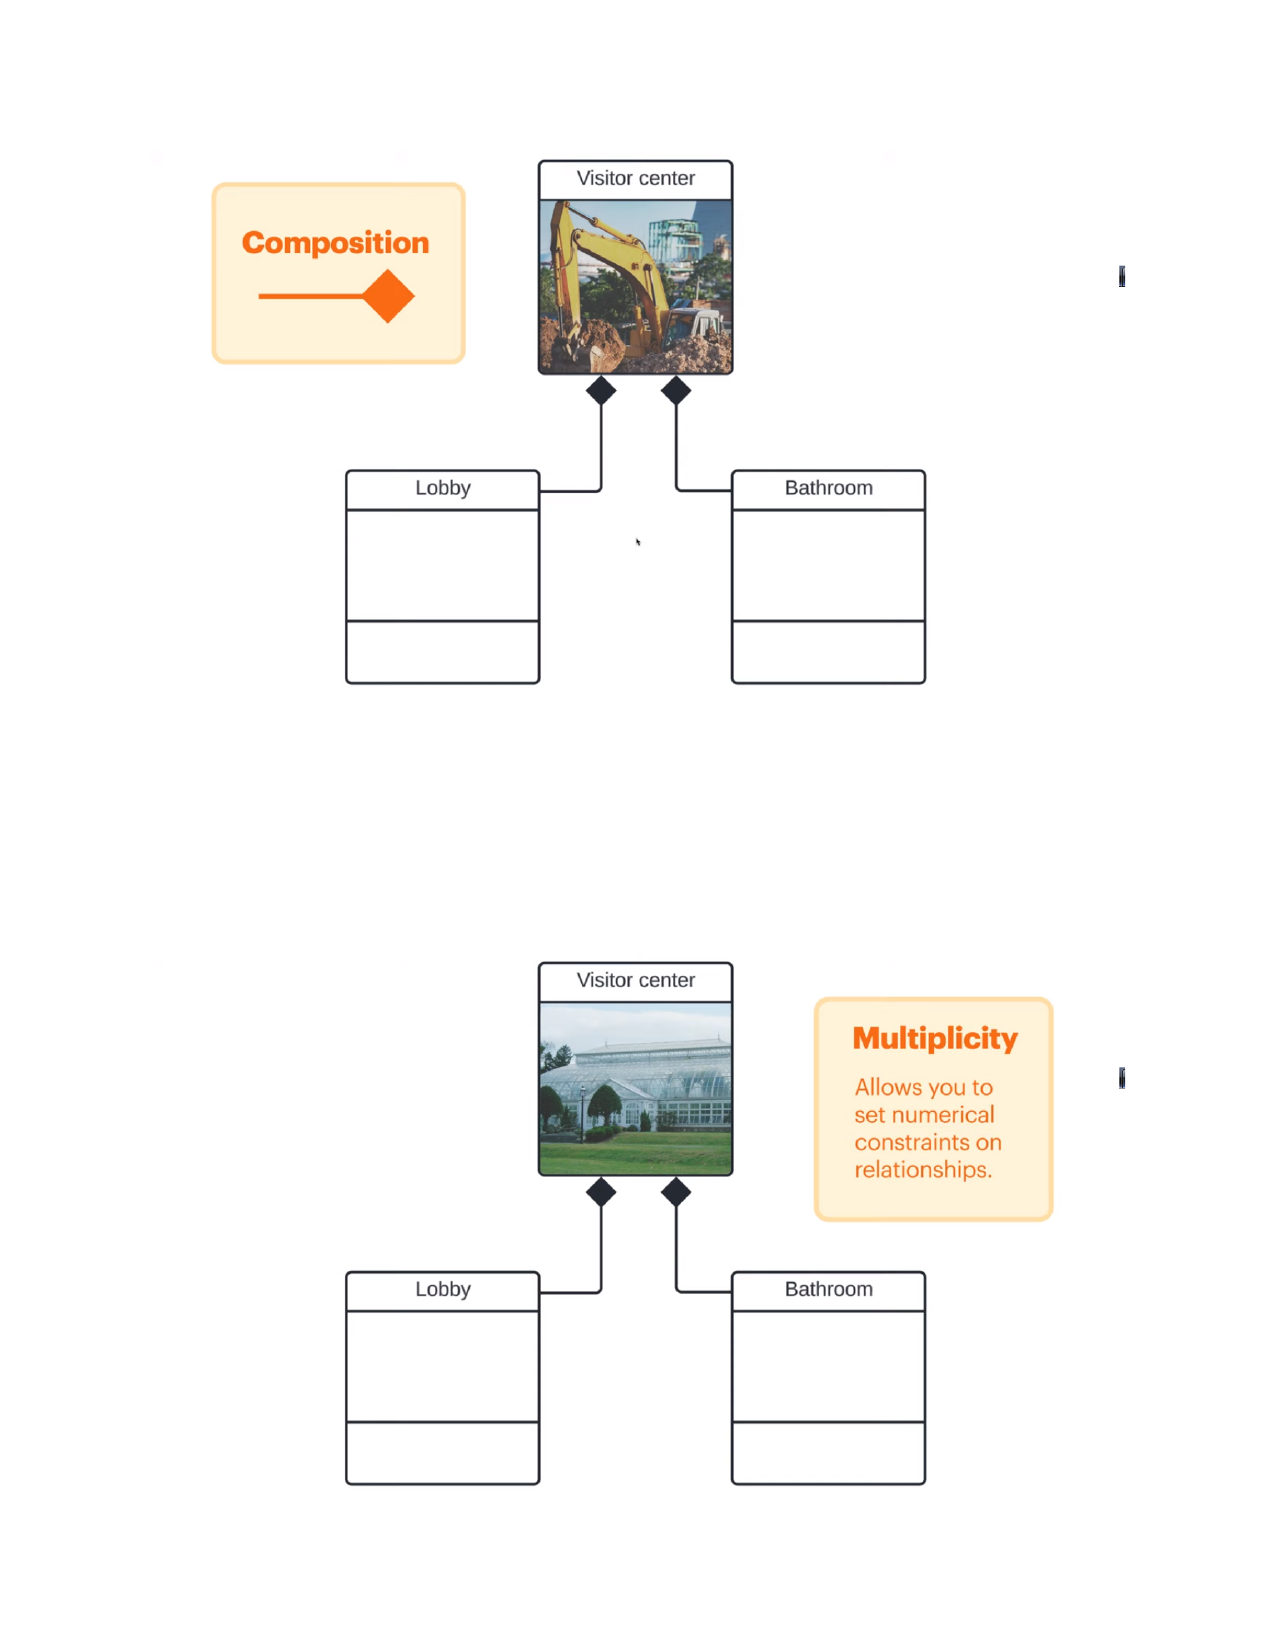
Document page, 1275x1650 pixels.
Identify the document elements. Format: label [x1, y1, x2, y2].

picture [150, 150, 1125, 699]
picture [150, 951, 1125, 1500]
